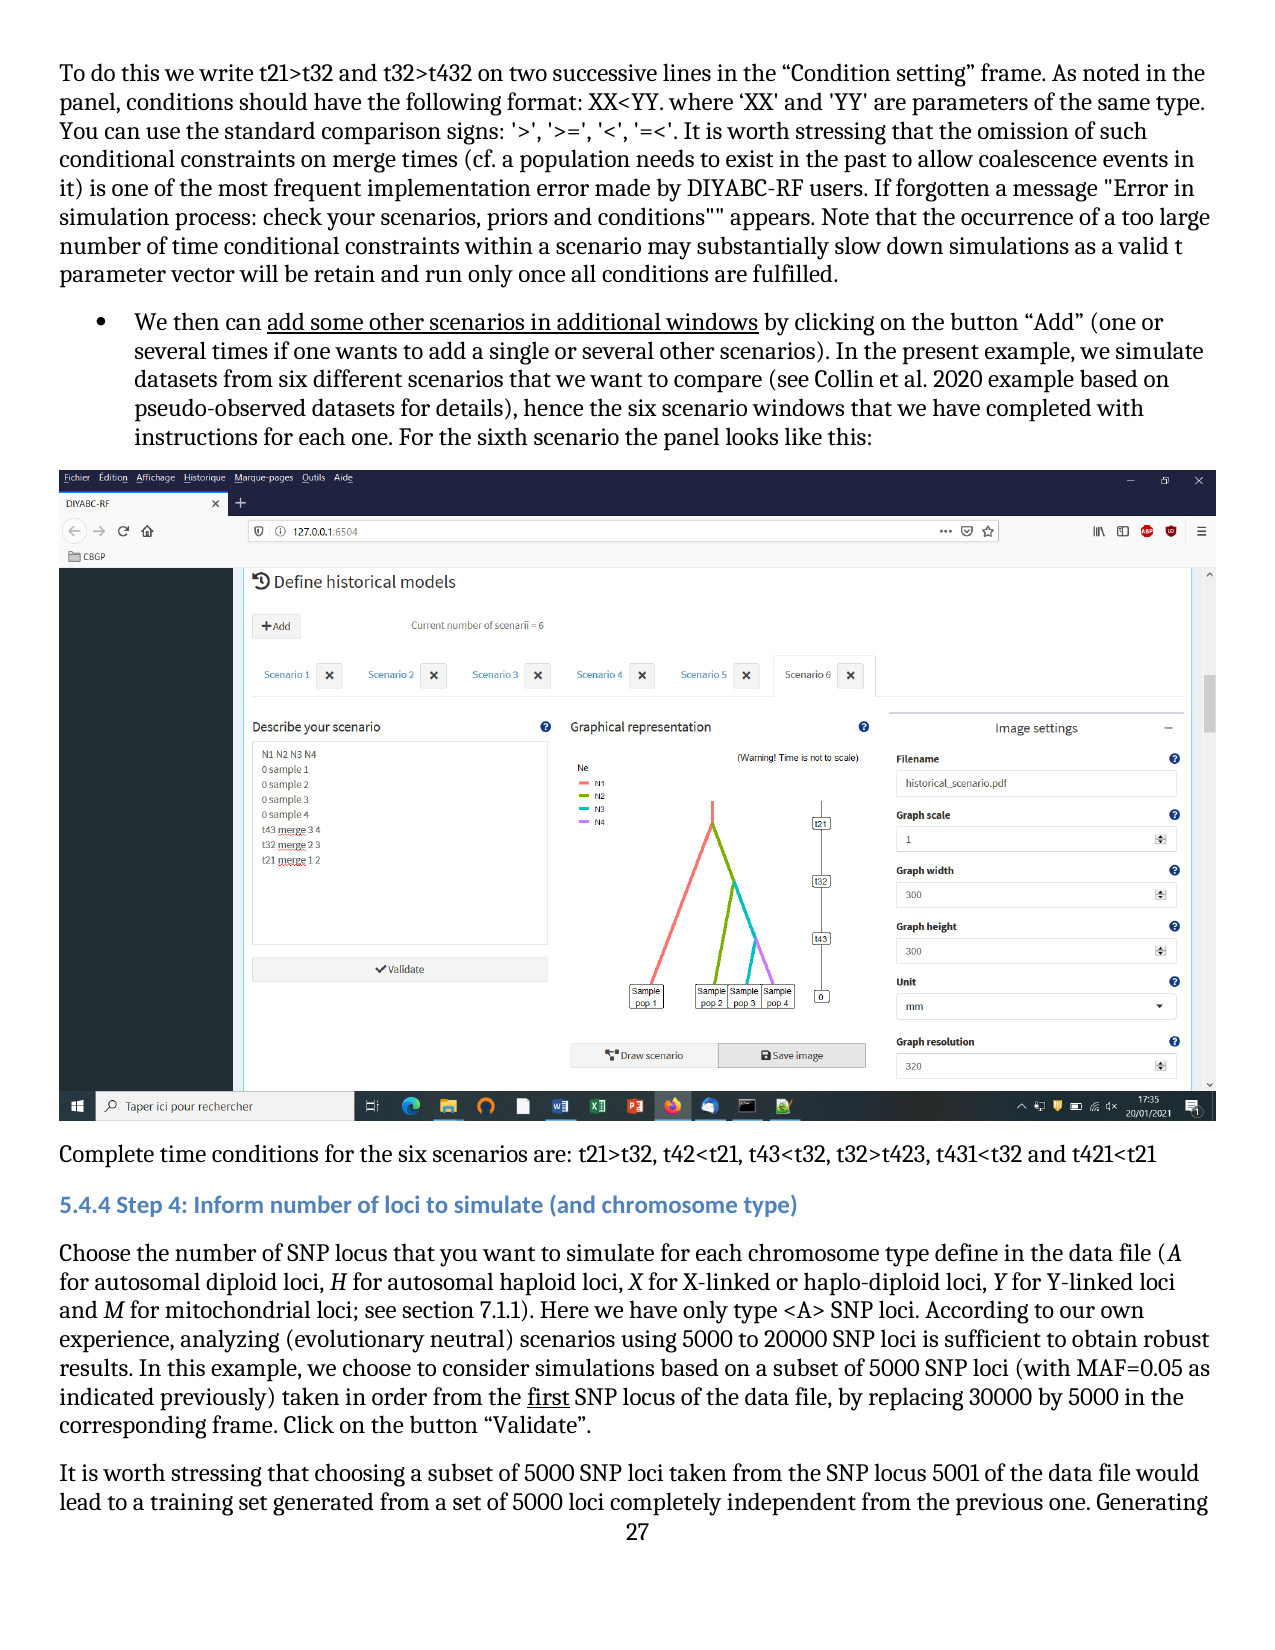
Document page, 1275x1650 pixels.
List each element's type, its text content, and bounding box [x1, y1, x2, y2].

text Complete time conditions for the six scenarios are: t21>t32, t42<t21, t43<t32, t32>t423, t431<t32 and t421<t21 [59, 1140, 1216, 1168]
text 5.4.4 Step 4: Inform number of loci to simulate (and chromosome type) [59, 1189, 1216, 1220]
picture [59, 470, 1216, 1121]
list We then can add some other scenarios in additional windows by clicking on the button “Add” (one or several times if one wants to add a single or several other scenarios). In the present example, we simulate datasets from six different scenarios that we want to compare (see Collin et al. 2020 example based on pseudo-observed datasets for details), hence the six scenario windows that we have completed with instructions for each one. For the sixth scenario the panel looks like this: [97, 308, 1216, 452]
text Choose the number of SNP locus that you want to simulate for each chromosome type define in the data file (A for autosomal diploid loci, H for autosomal haploid loci, X for X-linked or haplo-diploid loci, Y for Y-linked loci and M for mitochondrial loci; see section 7.1.1). Here we have only type <A> SNP loci. According to our own experience, analyzing (evolutionary neutral) scenarios using 5000 to 20000 SNP loci is sufficient to obtain robust results. In this example, we choose to consider simulations based on a subset of 5000 SNP loci (with MAF=0.05 as indicated previously) taken in order from the first SNP locus of the data file, by replacing 30000 by 5000 in the corresponding frame. Click on the button “Validate”. [59, 1239, 1216, 1440]
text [59, 1459, 1216, 1516]
text To do this we write t21>t32 and t32>t432 on two successive lines in the “Condition setting” frame. As noted in the panel, conditions should have the following format: XX<YY. where ‘XX' and 'YY' are parameters of the same type. You can use the standard comparison signs: '>', '>=', '<', '=<'. It is worth stressing that the omission of such conditional constraints on merge times (cf. a population needs to exist in the past to allow coalescence events in it) is one of the most frequent implementation error made by DIYABC-RF users. If forgotten a message "Error in simulation process: check your scenarios, priors and conditions"" appears. Note that the occurrence of a too large number of time conditional constraints within a scenario may substantially slow down simulations as a valid t parameter vector will be retain and run only once all conditions are fulfilled. [59, 59, 1216, 289]
